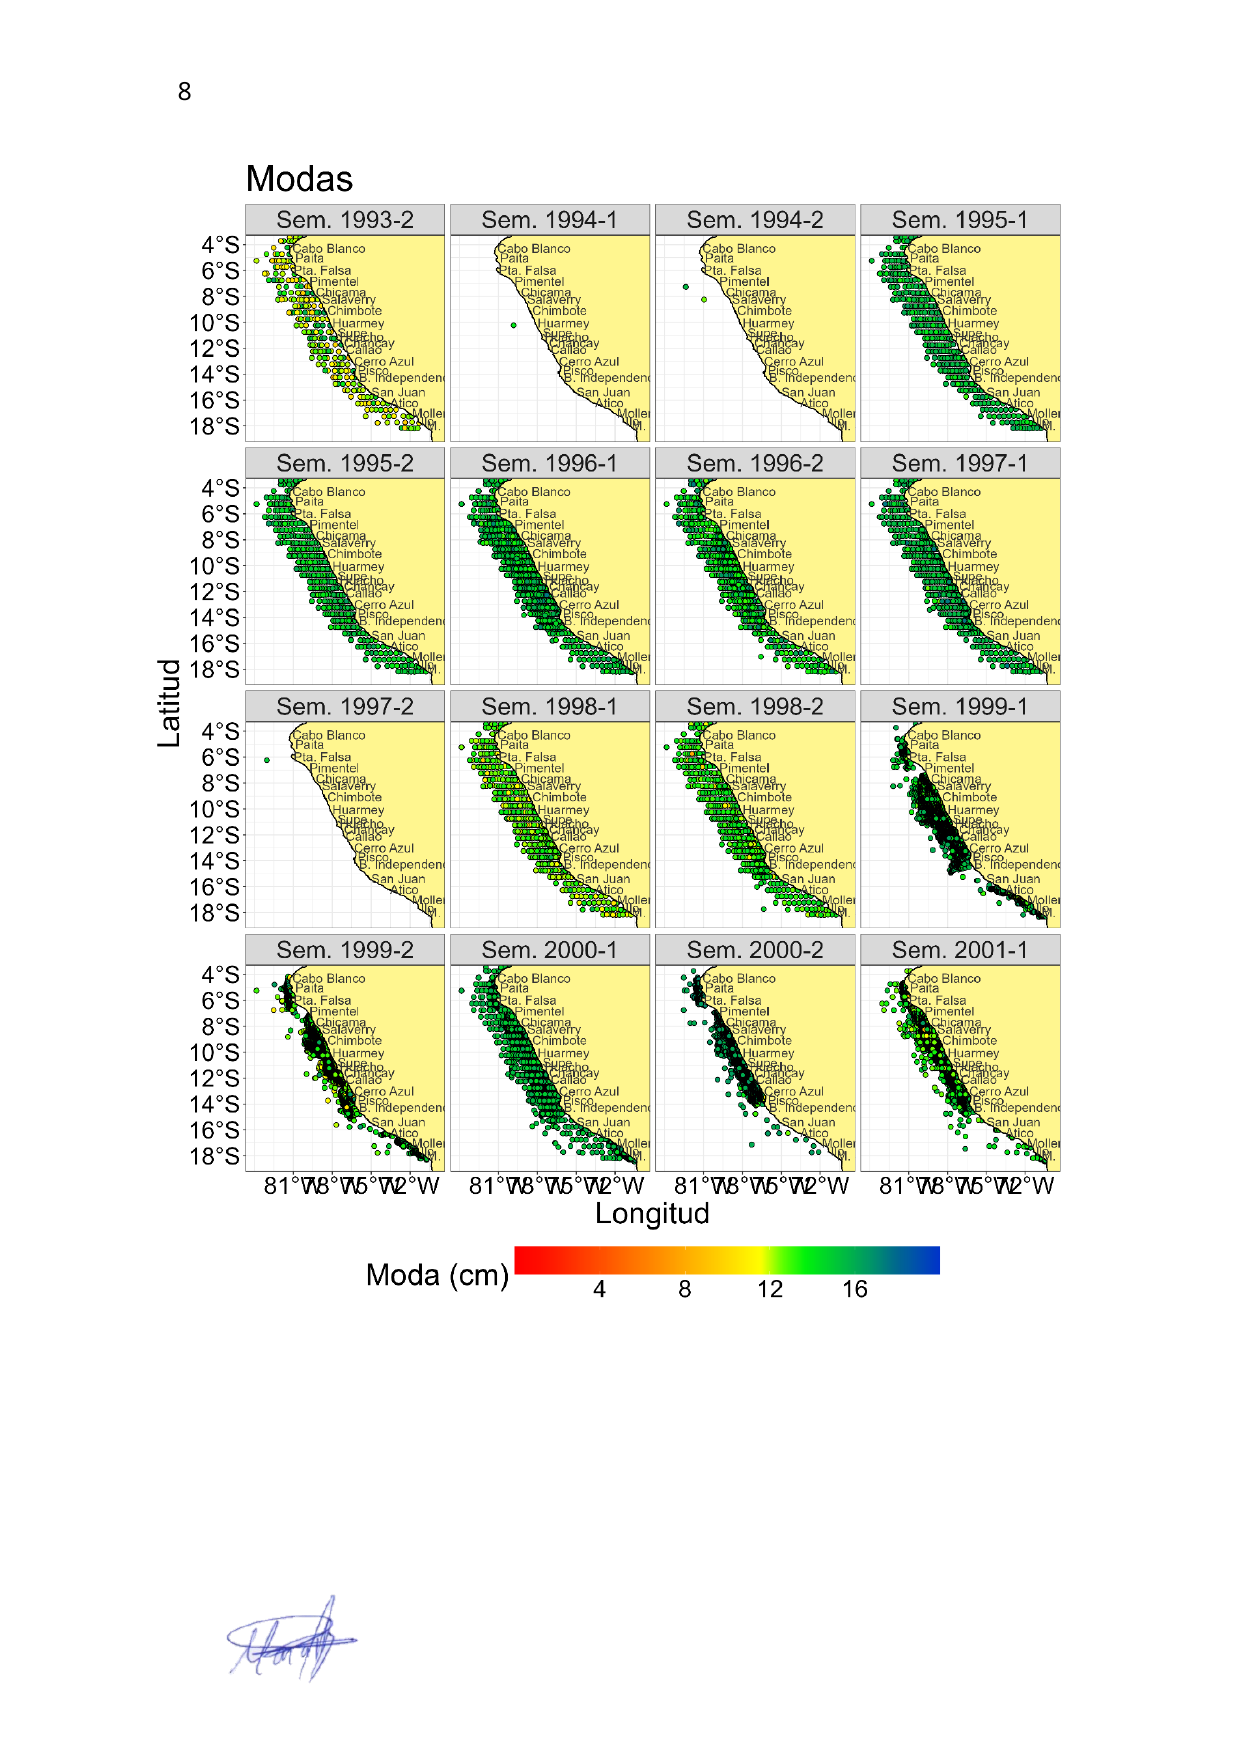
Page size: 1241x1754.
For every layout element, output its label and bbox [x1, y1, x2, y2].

picture [124, 159, 1107, 1313]
picture [175, 1584, 396, 1700]
